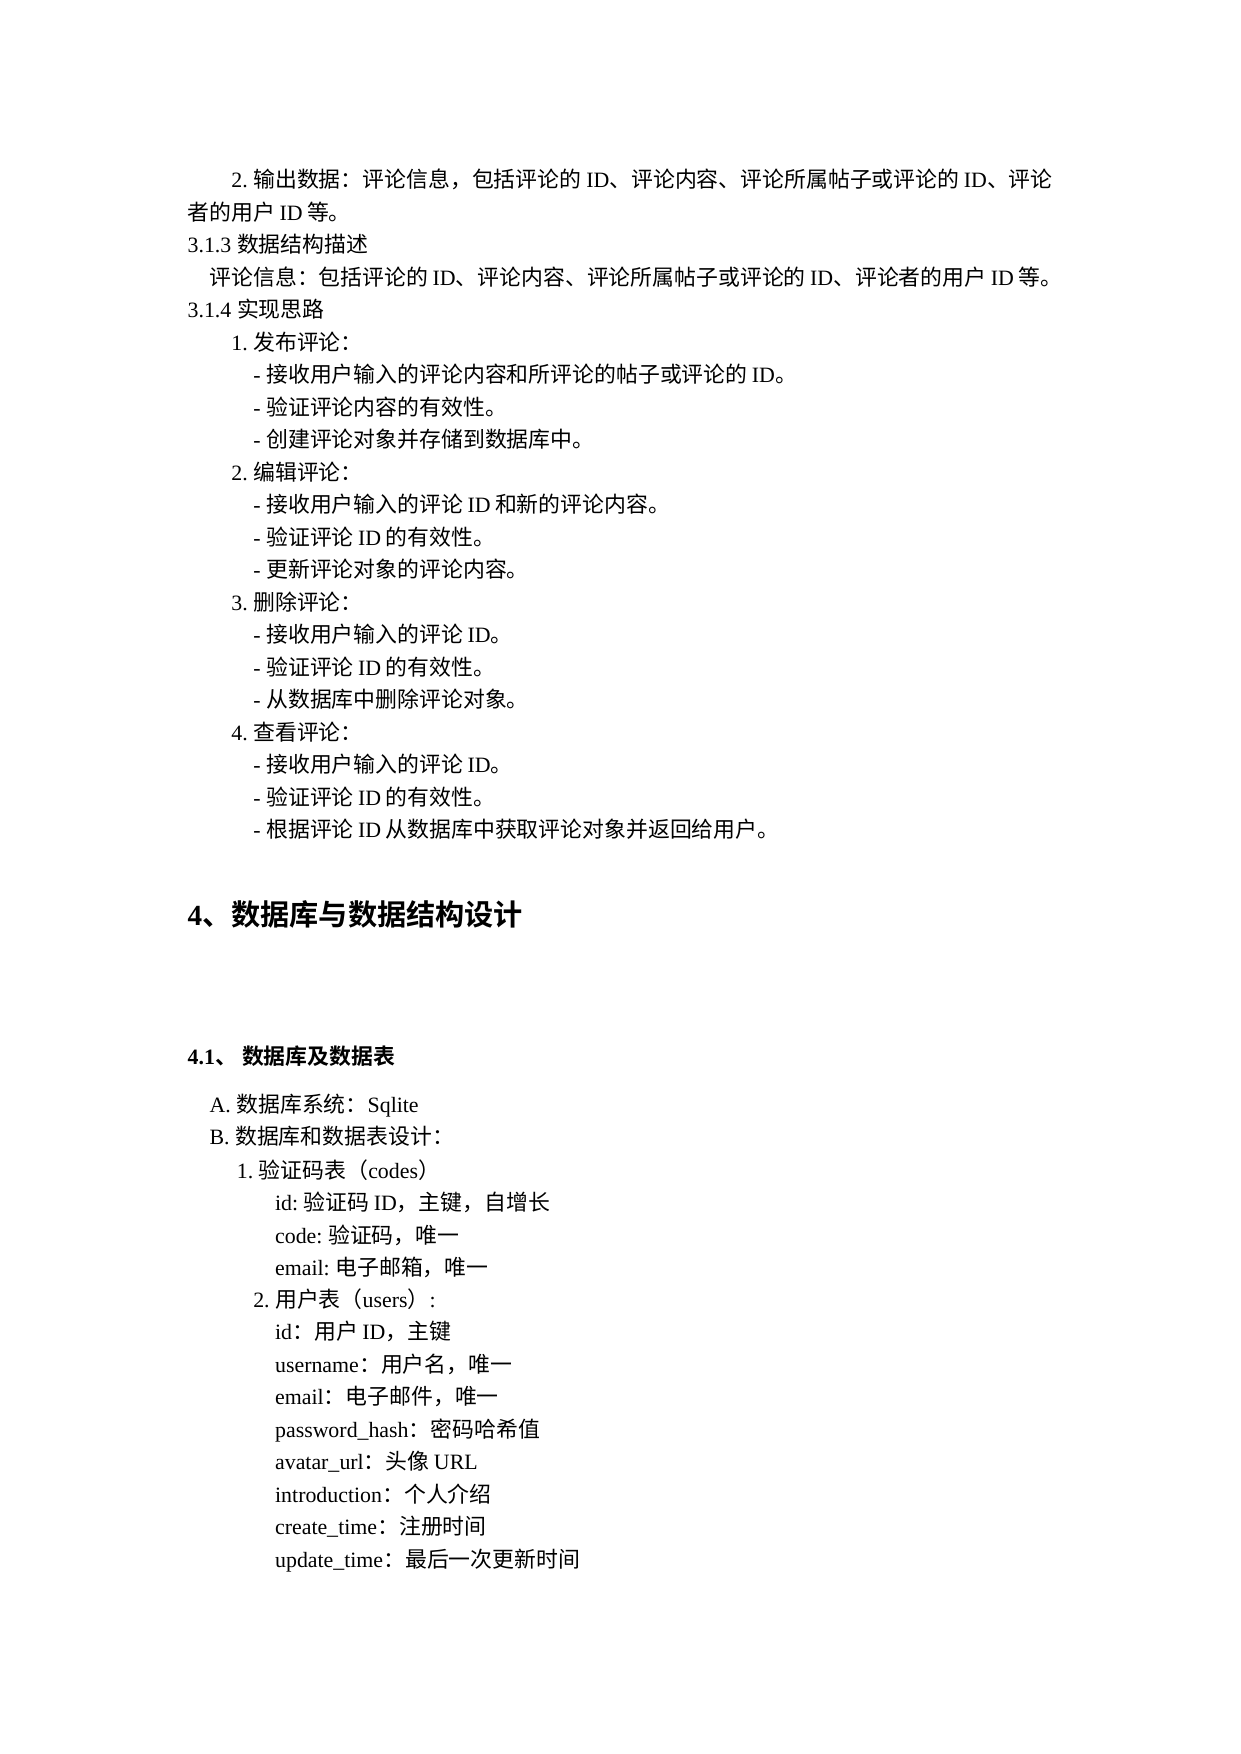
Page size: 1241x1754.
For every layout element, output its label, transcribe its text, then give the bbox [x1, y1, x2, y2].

text 1. 验证码表（codes） [187, 1152, 1053, 1185]
text - 创建评论对象并存储到数据库中。 [187, 422, 1053, 454]
text update_time：最后一次更新时间 [231, 1542, 1053, 1575]
text - 接收用户输入的评论内容和所评论的帖子或评论的ID。 [187, 357, 1053, 389]
text avatar_url：头像URL [231, 1445, 1053, 1477]
text email: 电子邮箱，唯一 [231, 1250, 1053, 1282]
text 3.1.4 实现思路 [187, 292, 1053, 324]
text create_time：注册时间 [231, 1510, 1053, 1542]
list 用户表（users）: [187, 1282, 1053, 1315]
subtitle 4、数据库与数据结构设计 [187, 880, 1053, 945]
text 4. 查看评论： [187, 714, 1053, 747]
text - 根据评论ID从数据库中获取评论对象并返回给用户。 [187, 812, 1053, 844]
text - 接收用户输入的评论ID和新的评论内容。 [187, 487, 1053, 519]
text 4.1、 数据库及数据表 [187, 1039, 1053, 1071]
text - 验证评论ID的有效性。 [187, 649, 1053, 682]
text id: 验证码ID，主键，自增长 [231, 1185, 1053, 1217]
text 3. 删除评论： [187, 584, 1053, 617]
text - 验证评论ID的有效性。 [187, 779, 1053, 812]
text code: 验证码，唯一 [231, 1217, 1053, 1250]
text 2. 编辑评论： [187, 454, 1053, 487]
text - 验证评论ID的有效性。 [187, 519, 1053, 552]
text introduction：个人介绍 [231, 1477, 1053, 1510]
text B. 数据库和数据表设计： [187, 1120, 1053, 1152]
text password_hash：密码哈希值 [231, 1412, 1053, 1445]
text - 接收用户输入的评论ID。 [187, 747, 1053, 779]
text A. 数据库系统：Sqlite [187, 1087, 1053, 1120]
text 1. 发布评论： [187, 324, 1053, 357]
text username：用户名，唯一 [231, 1347, 1053, 1380]
text id：用户ID，主键 [187, 1315, 1053, 1347]
text email：电子邮件，唯一 [231, 1380, 1053, 1412]
text - 从数据库中删除评论对象。 [187, 682, 1053, 714]
text - 验证评论内容的有效性。 [187, 389, 1053, 422]
text 2. 输出数据：评论信息，包括评论的ID、评论内容、评论所属帖子或评论的ID、评论者的用户ID等。 [187, 162, 1053, 227]
text 3.1.3 数据结构描述 [187, 227, 1053, 259]
text - 更新评论对象的评论内容。 [187, 552, 1053, 584]
text 评论信息：包括评论的ID、评论内容、评论所属帖子或评论的ID、评论者的用户ID等。 [187, 259, 1053, 292]
text - 接收用户输入的评论ID。 [187, 617, 1053, 649]
